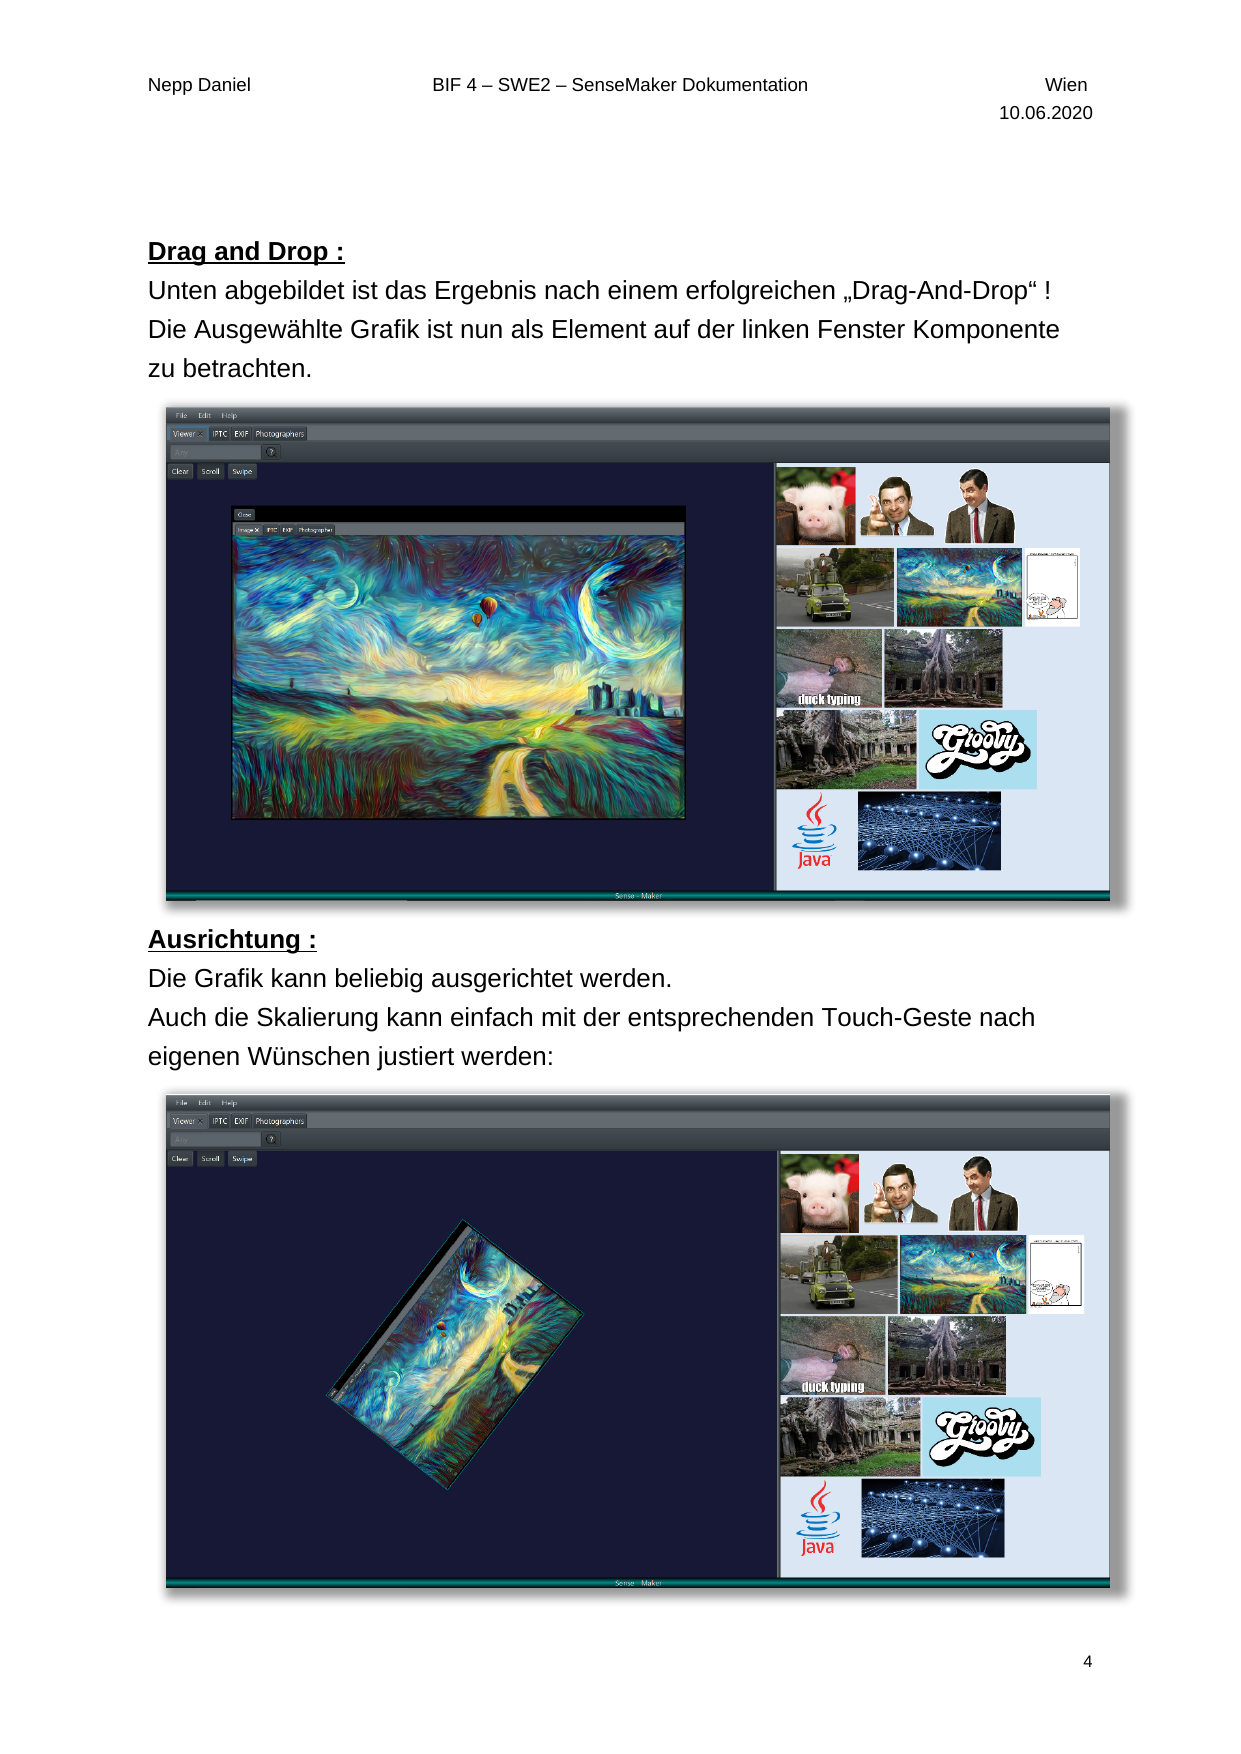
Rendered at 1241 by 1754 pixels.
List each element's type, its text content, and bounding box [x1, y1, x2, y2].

text Drag and Drop : Unten abgebildet ist das Ergebnis nach einem erfolgreichen „Drag-And-Drop“ ! Die Ausgewählte Grafik ist nun als Element auf der linken Fenster Komponente zu betrachten. [148, 236, 1092, 383]
picture [166, 407, 1110, 901]
text Ausrichtung : [148, 924, 1092, 954]
picture [166, 1094, 1110, 1588]
